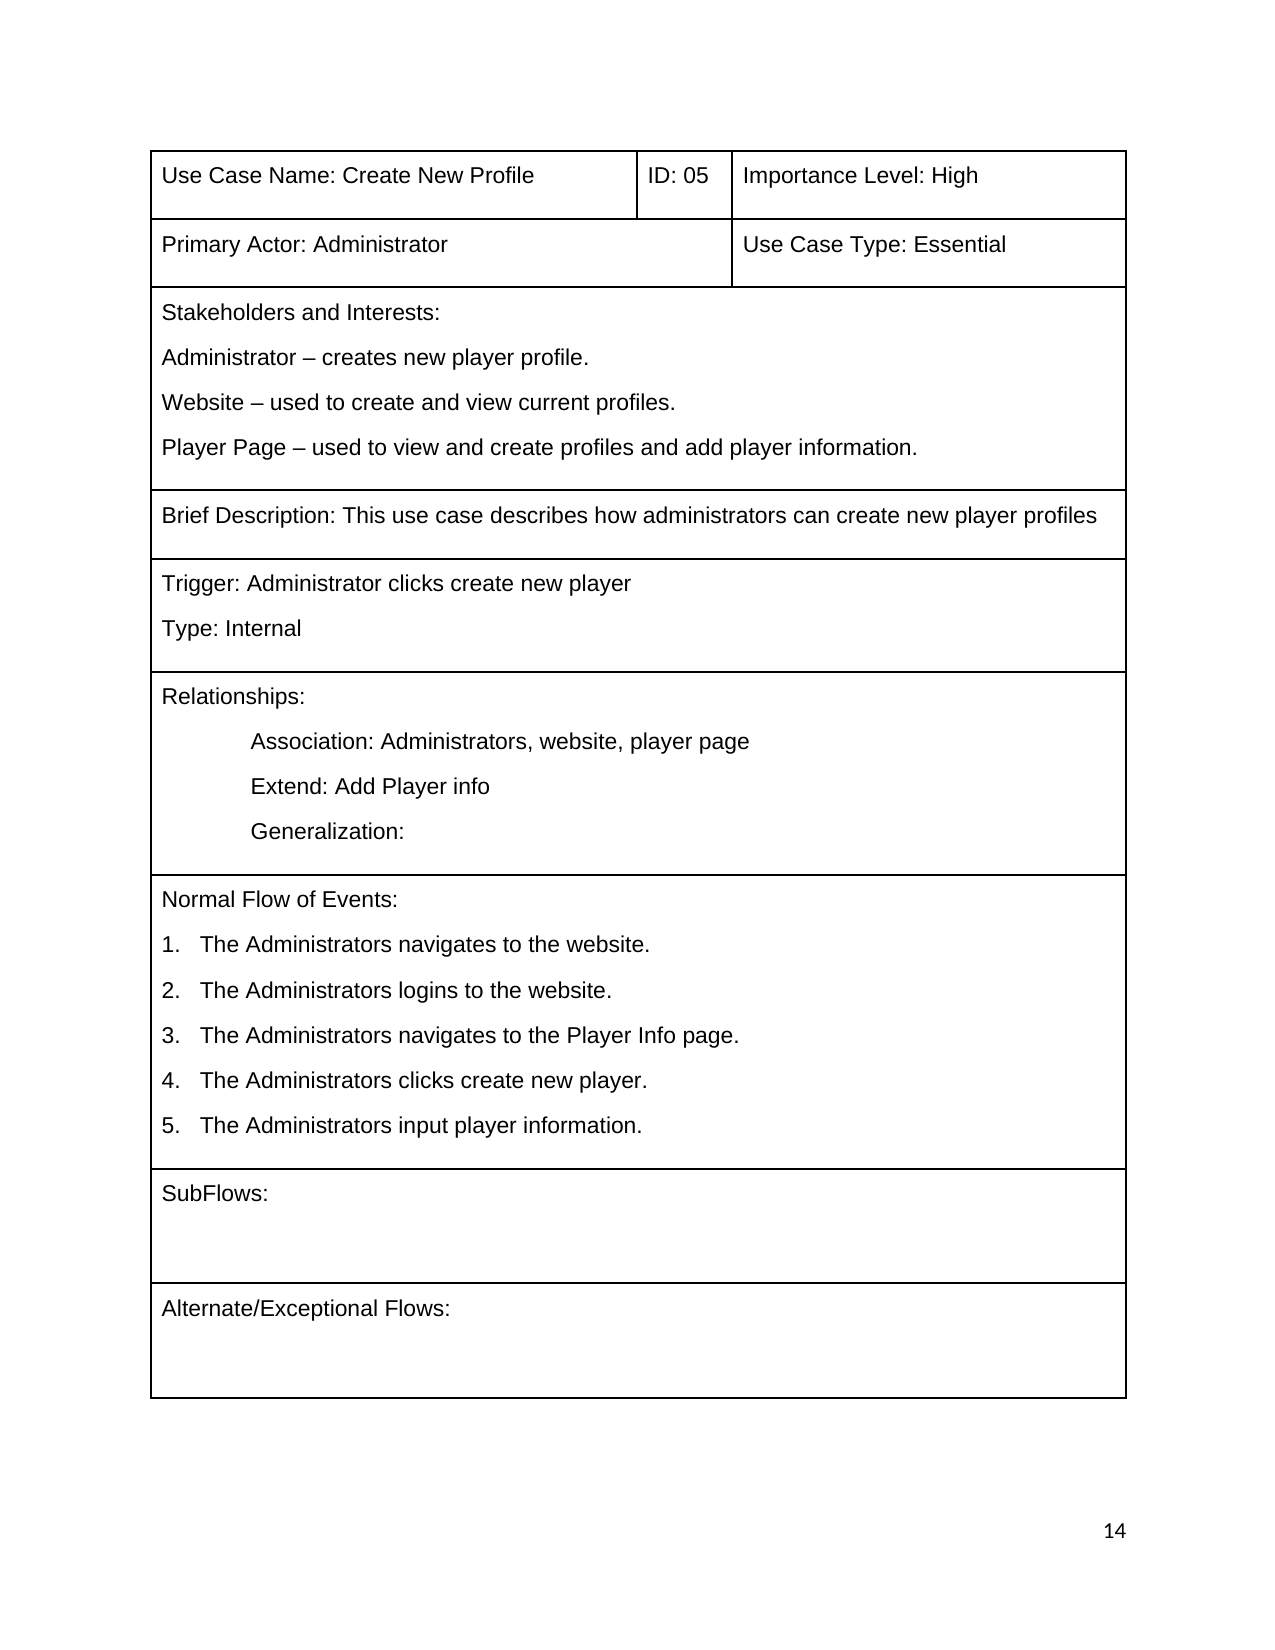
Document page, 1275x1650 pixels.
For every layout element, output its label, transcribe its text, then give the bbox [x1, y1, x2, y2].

table_cell Stakeholders and Interests: Administrator – creates new player profile. Website – used to create and view current profiles. Player Page – used to view and create profiles and add player information. [152, 288, 1125, 489]
table_cell Primary Actor: Administrator [152, 220, 731, 286]
table_cell Use Case Type: Essential [733, 220, 1125, 286]
table_header ID: 05 [638, 152, 731, 218]
table_cell Relationships: Association: Administrators, website, player page Extend: Add Player info Generalization: [152, 673, 1125, 874]
table_header Use Case Name: Create New Profile [152, 152, 636, 218]
table_cell SubFlows: [152, 1170, 1125, 1282]
table_cell Alternate/Exceptional Flows: [152, 1284, 1125, 1397]
table_cell Brief Description: This use case describes how administrators can create new player profiles [152, 491, 1125, 557]
table_cell Normal Flow of Events: 1. The Administrators navigates to the website. 2. The Administrators logins to the website. 3. The Administrators navigates to the Player Info page. 4. The Administrators clicks create new player. 5. The Administrators input player information. [152, 876, 1125, 1167]
table_header Importance Level: High [733, 152, 1125, 218]
table_cell Trigger: Administrator clicks create new player Type: Internal [152, 560, 1125, 671]
